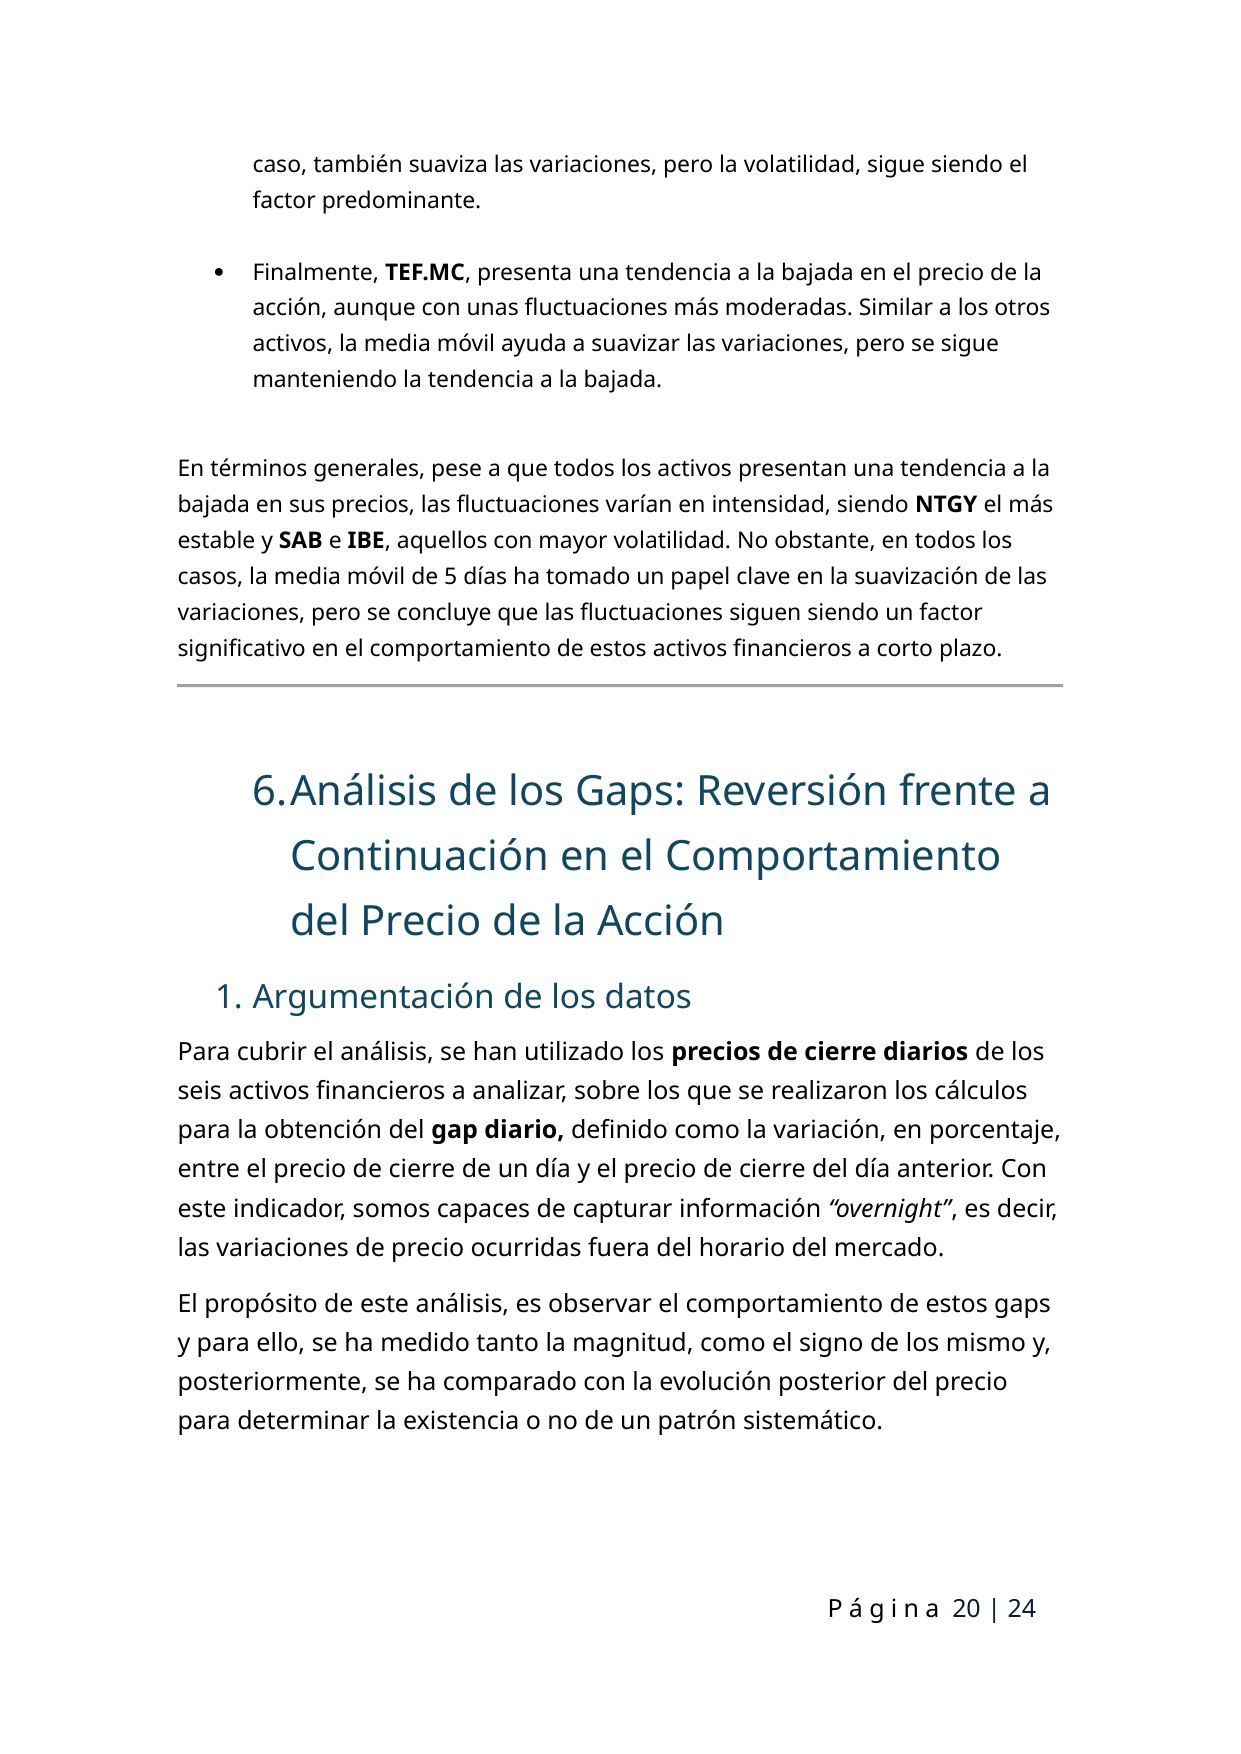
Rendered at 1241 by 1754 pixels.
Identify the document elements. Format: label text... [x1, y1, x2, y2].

text En términos generales, pese a que todos los activos presentan una tendencia a la bajada en sus precios, las fluctuaciones varían en intensidad, siendo NTGY el más estable y SAB e IBE, aquellos con mayor volatilidad. No obstante, en todos los casos, la media móvil de 5 días ha tomado un papel clave en la suavización de las variaciones, pero se concluye que las fluctuaciones siguen siendo un factor significativo en el comportamiento de estos activos financieros a corto plazo. [177, 452, 1063, 663]
subtitle Análisis de los Gaps: Reversión frente a Continuación en el Comportamiento del Precio de la Acción [252, 761, 1063, 948]
list Finalmente, TEF.MC, presenta una tendencia a la bajada en el precio de la acción, aunque con unas fluctuaciones más moderadas. Similar a los otros activos, la media móvil ayuda a suavizar las variaciones, pero se sigue manteniendo la tendencia a la bajada. [215, 255, 1063, 394]
subtitle Argumentación de los datos [215, 973, 1063, 1018]
text El propósito de este análisis, es observar el comportamiento de estos gaps y para ello, se ha medido tanto la magnitud, como el signo de los mismo y, posteriormente, se ha comparado con la evolución posterior del precio para determinar la existencia o no de un patrón sistemático. [177, 1285, 1063, 1437]
text Para cubrir el análisis, se han utilizado los precios de cierre diarios de los seis activos financieros a analizar, sobre los que se realizaron los cálculos para la obtención del gap diario, definido como la variación, en porcentaje, entre el precio de cierre de un día y el precio de cierre del día anterior. Con este indicador, somos capaces de capturar información “overnight”, es decir, las variaciones de precio ocurridas fuera del horario del mercado. [177, 1033, 1063, 1263]
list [215, 148, 1063, 215]
